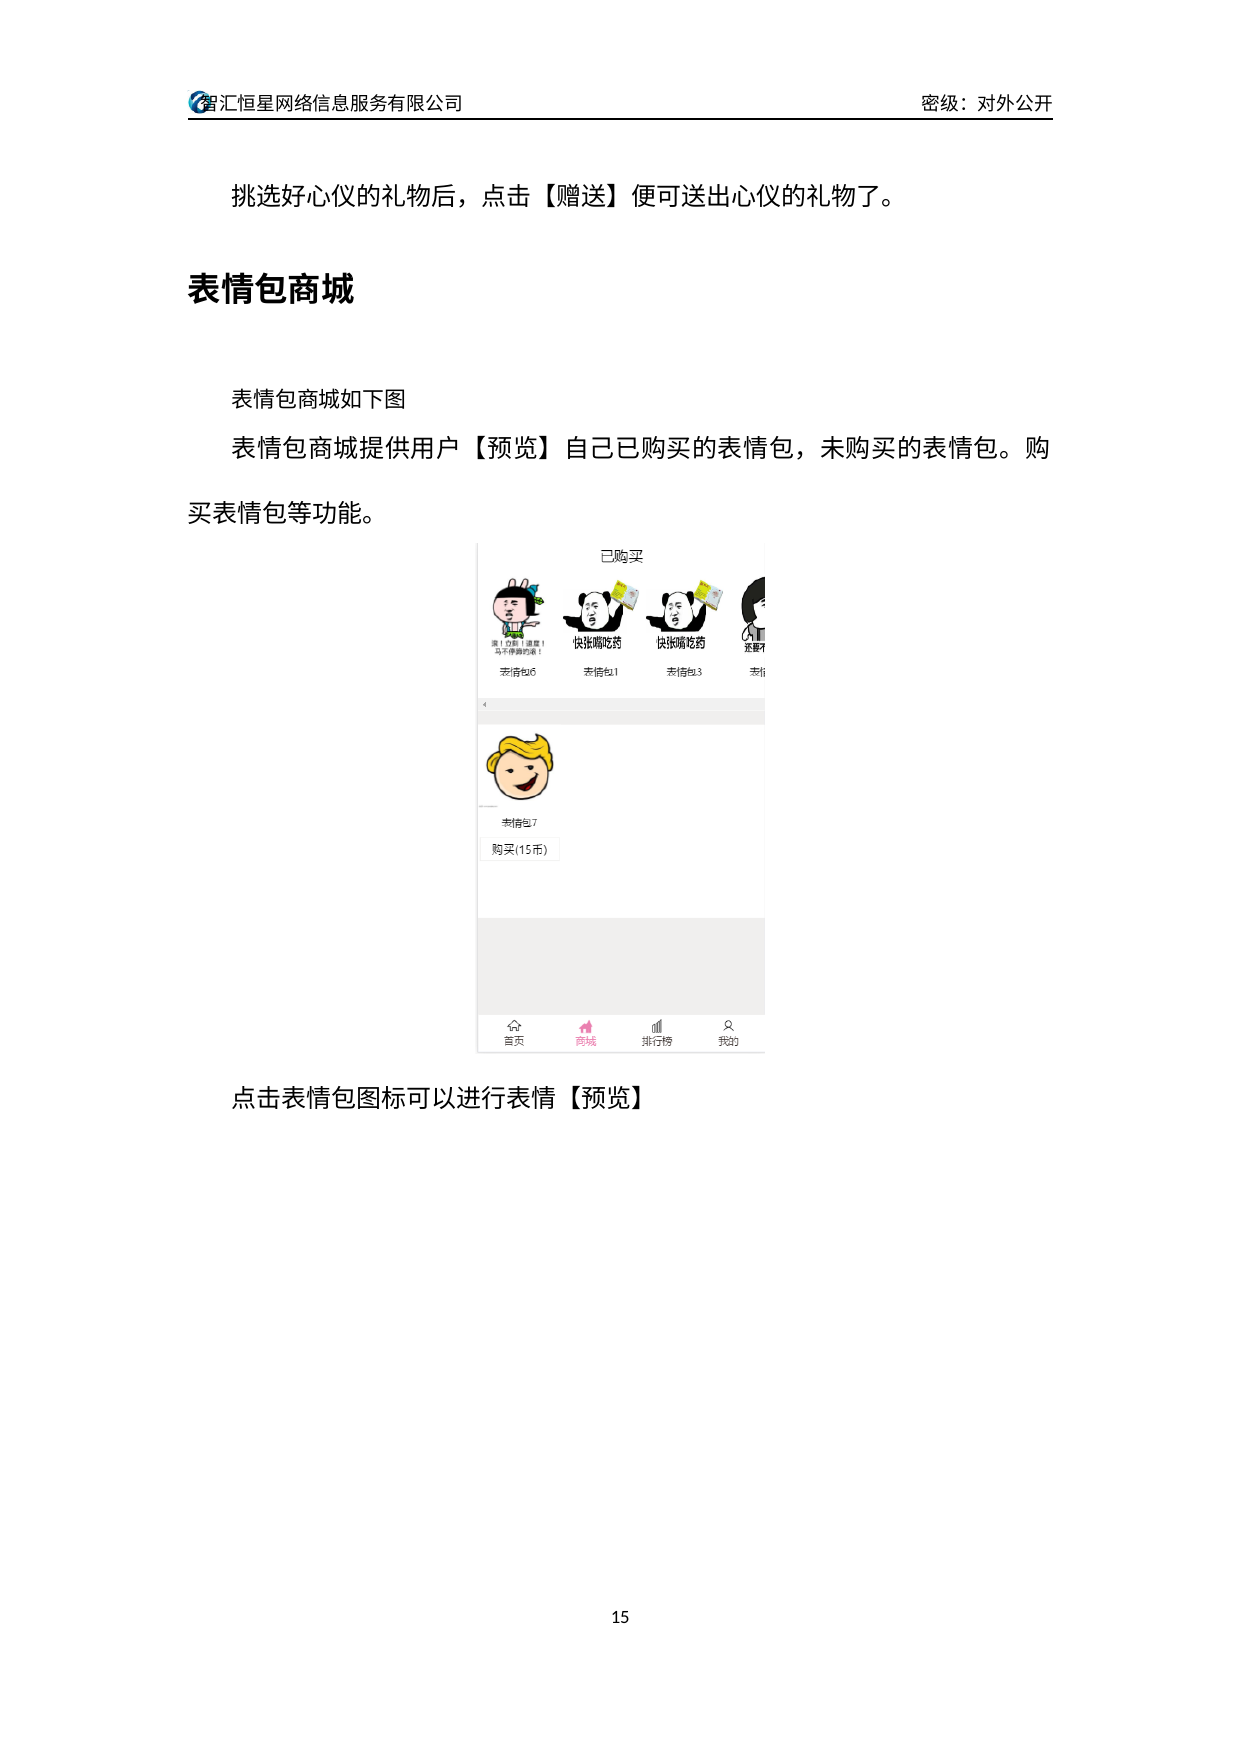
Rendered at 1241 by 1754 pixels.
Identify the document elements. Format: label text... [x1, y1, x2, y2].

text 表情包商城提供用户【预览】自己已购买的表情包，未购买的表情包。购买表情包等功能。 [187, 414, 1053, 544]
picture [187, 90, 212, 114]
picture [475, 543, 765, 1054]
text 表情包商城如下图 [187, 381, 1053, 414]
text 挑选好心仪的礼物后，点击【赠送】便可送出心仪的礼物了。 [187, 162, 1053, 227]
text 点击表情包图标可以进行表情【预览】 [187, 1064, 1053, 1129]
subtitle 表情包商城 [187, 254, 1053, 319]
